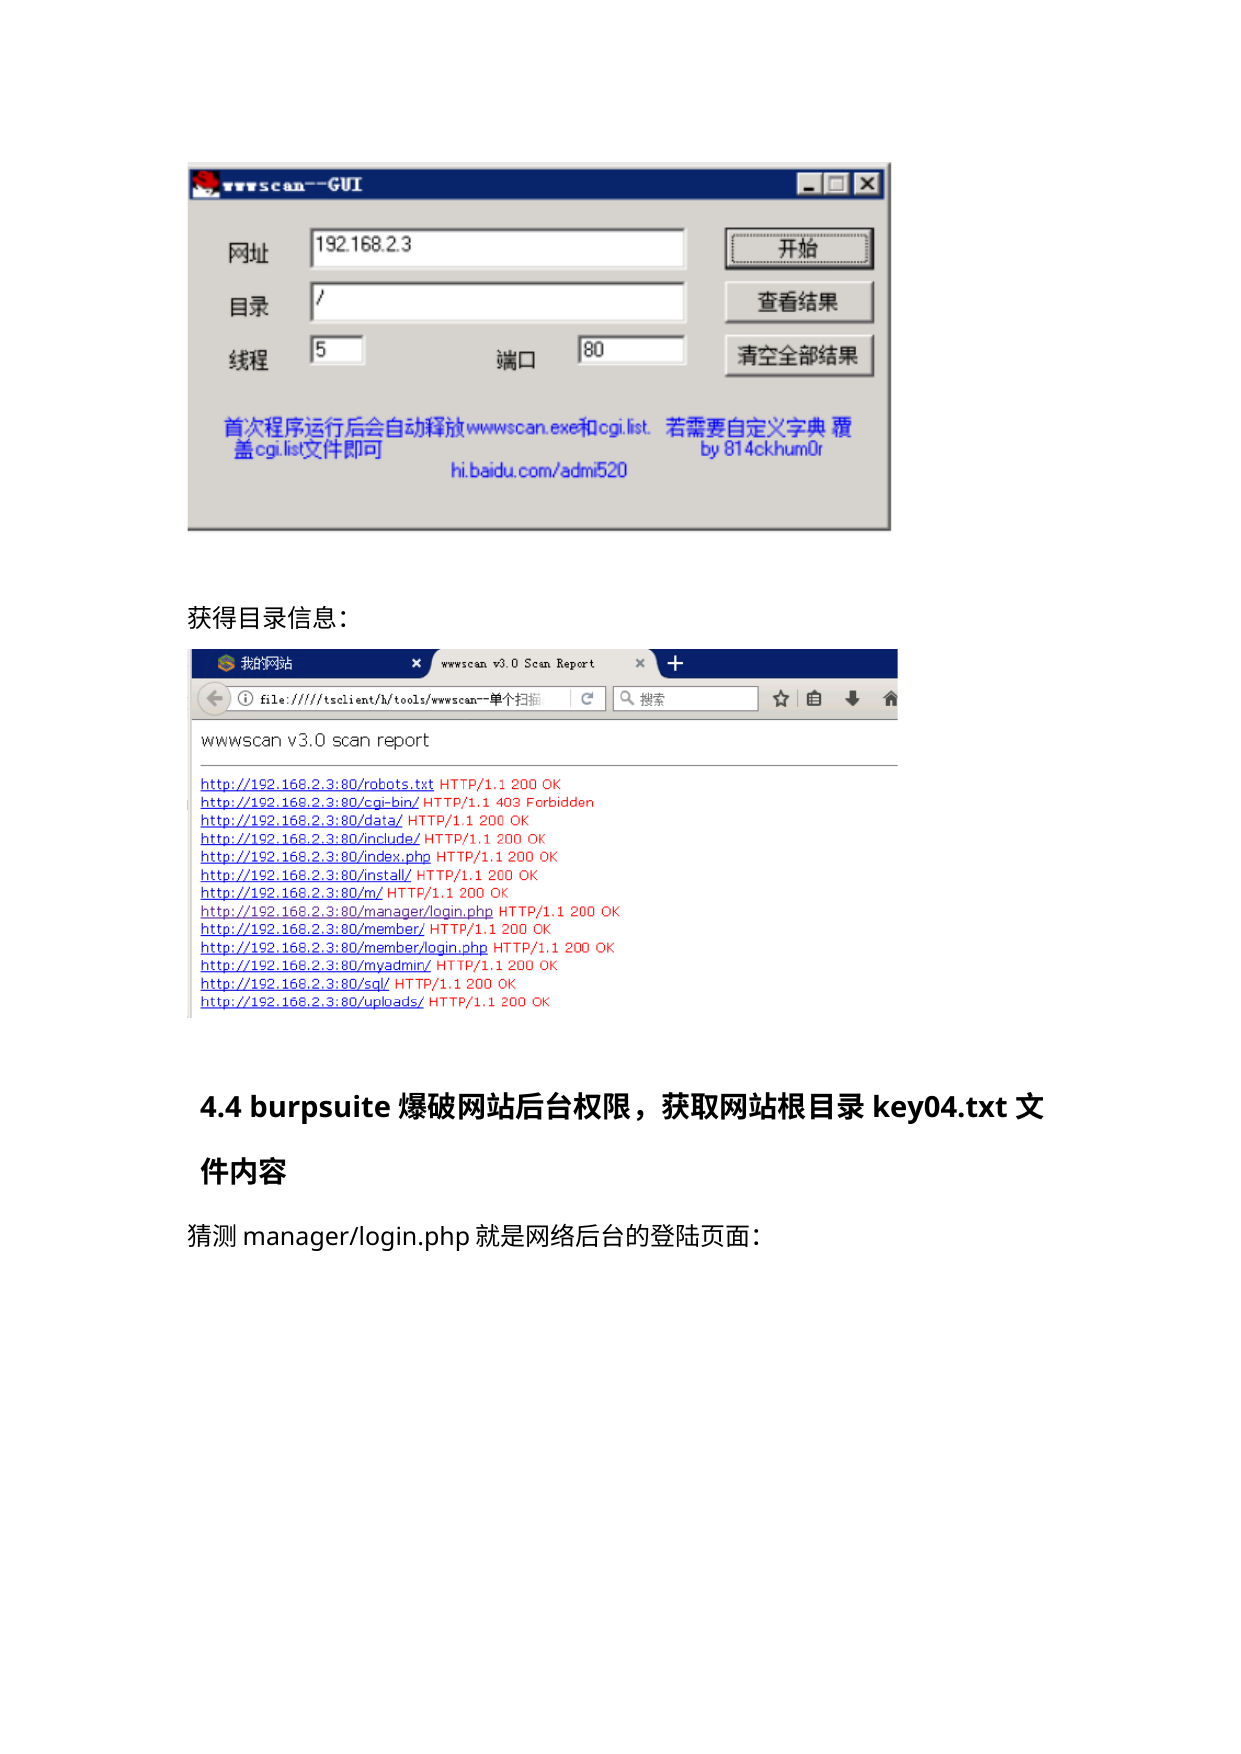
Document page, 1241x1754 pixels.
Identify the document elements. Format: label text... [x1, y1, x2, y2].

subtitle 4.4 burpsuite 爆破网站后台权限，获取网站根目录 key04.txt 文件内容 [200, 1072, 1053, 1202]
picture [187, 649, 898, 1018]
picture [187, 162, 894, 534]
text 获得目录信息： [187, 584, 1053, 649]
text 猜测manager/login.php就是网络后台的登陆页面： [187, 1202, 1053, 1267]
